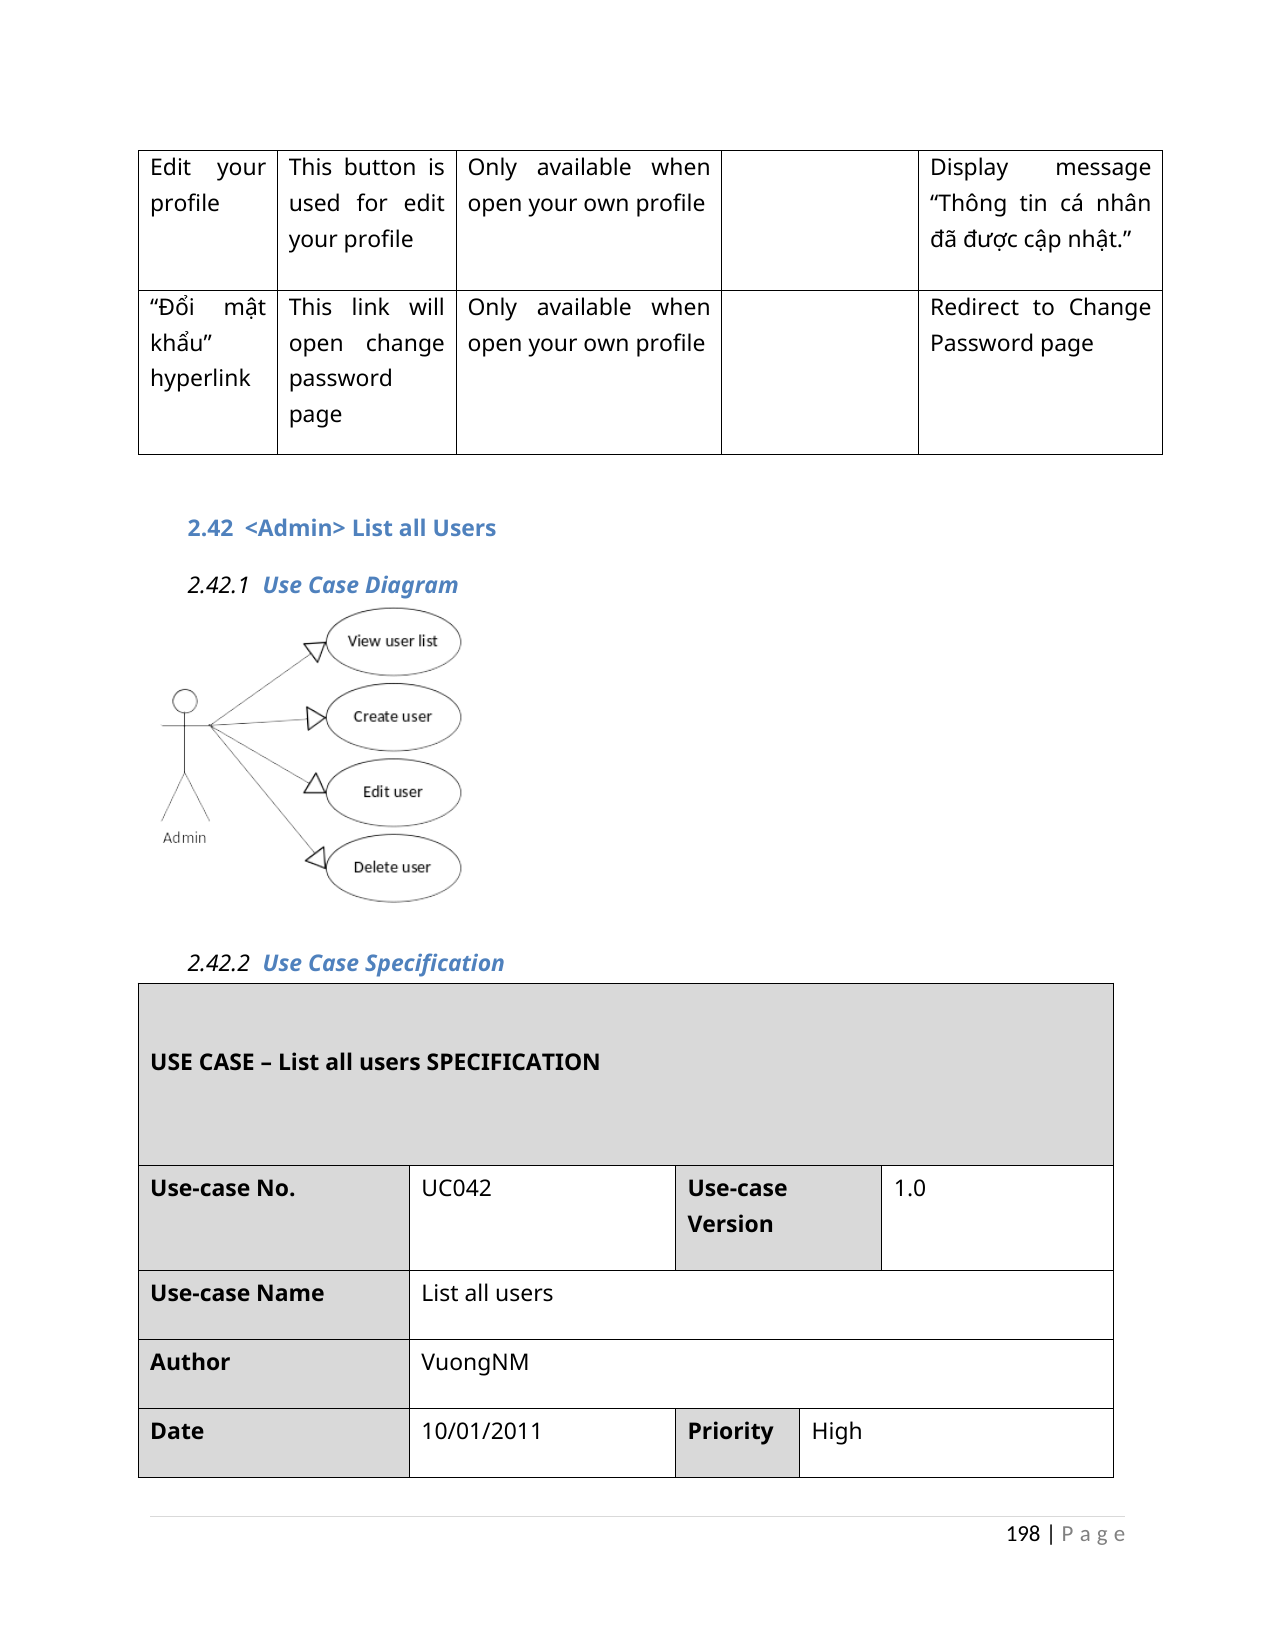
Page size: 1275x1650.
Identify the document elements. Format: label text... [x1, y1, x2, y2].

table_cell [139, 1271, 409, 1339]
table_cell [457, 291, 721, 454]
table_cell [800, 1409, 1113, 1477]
subtitle Use Case Diagram [187, 569, 1125, 600]
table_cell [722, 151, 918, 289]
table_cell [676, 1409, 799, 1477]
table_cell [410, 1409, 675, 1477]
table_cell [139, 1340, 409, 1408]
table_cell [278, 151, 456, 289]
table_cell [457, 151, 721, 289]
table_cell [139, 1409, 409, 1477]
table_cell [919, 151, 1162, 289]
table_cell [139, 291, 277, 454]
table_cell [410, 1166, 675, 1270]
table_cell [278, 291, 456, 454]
subtitle <Admin> List all Users [187, 512, 1125, 543]
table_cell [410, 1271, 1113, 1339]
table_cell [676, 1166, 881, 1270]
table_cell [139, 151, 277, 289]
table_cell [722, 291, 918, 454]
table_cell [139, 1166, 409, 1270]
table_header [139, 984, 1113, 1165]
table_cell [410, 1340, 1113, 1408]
subtitle Use Case Specification [187, 946, 1125, 978]
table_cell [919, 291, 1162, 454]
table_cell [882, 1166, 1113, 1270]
